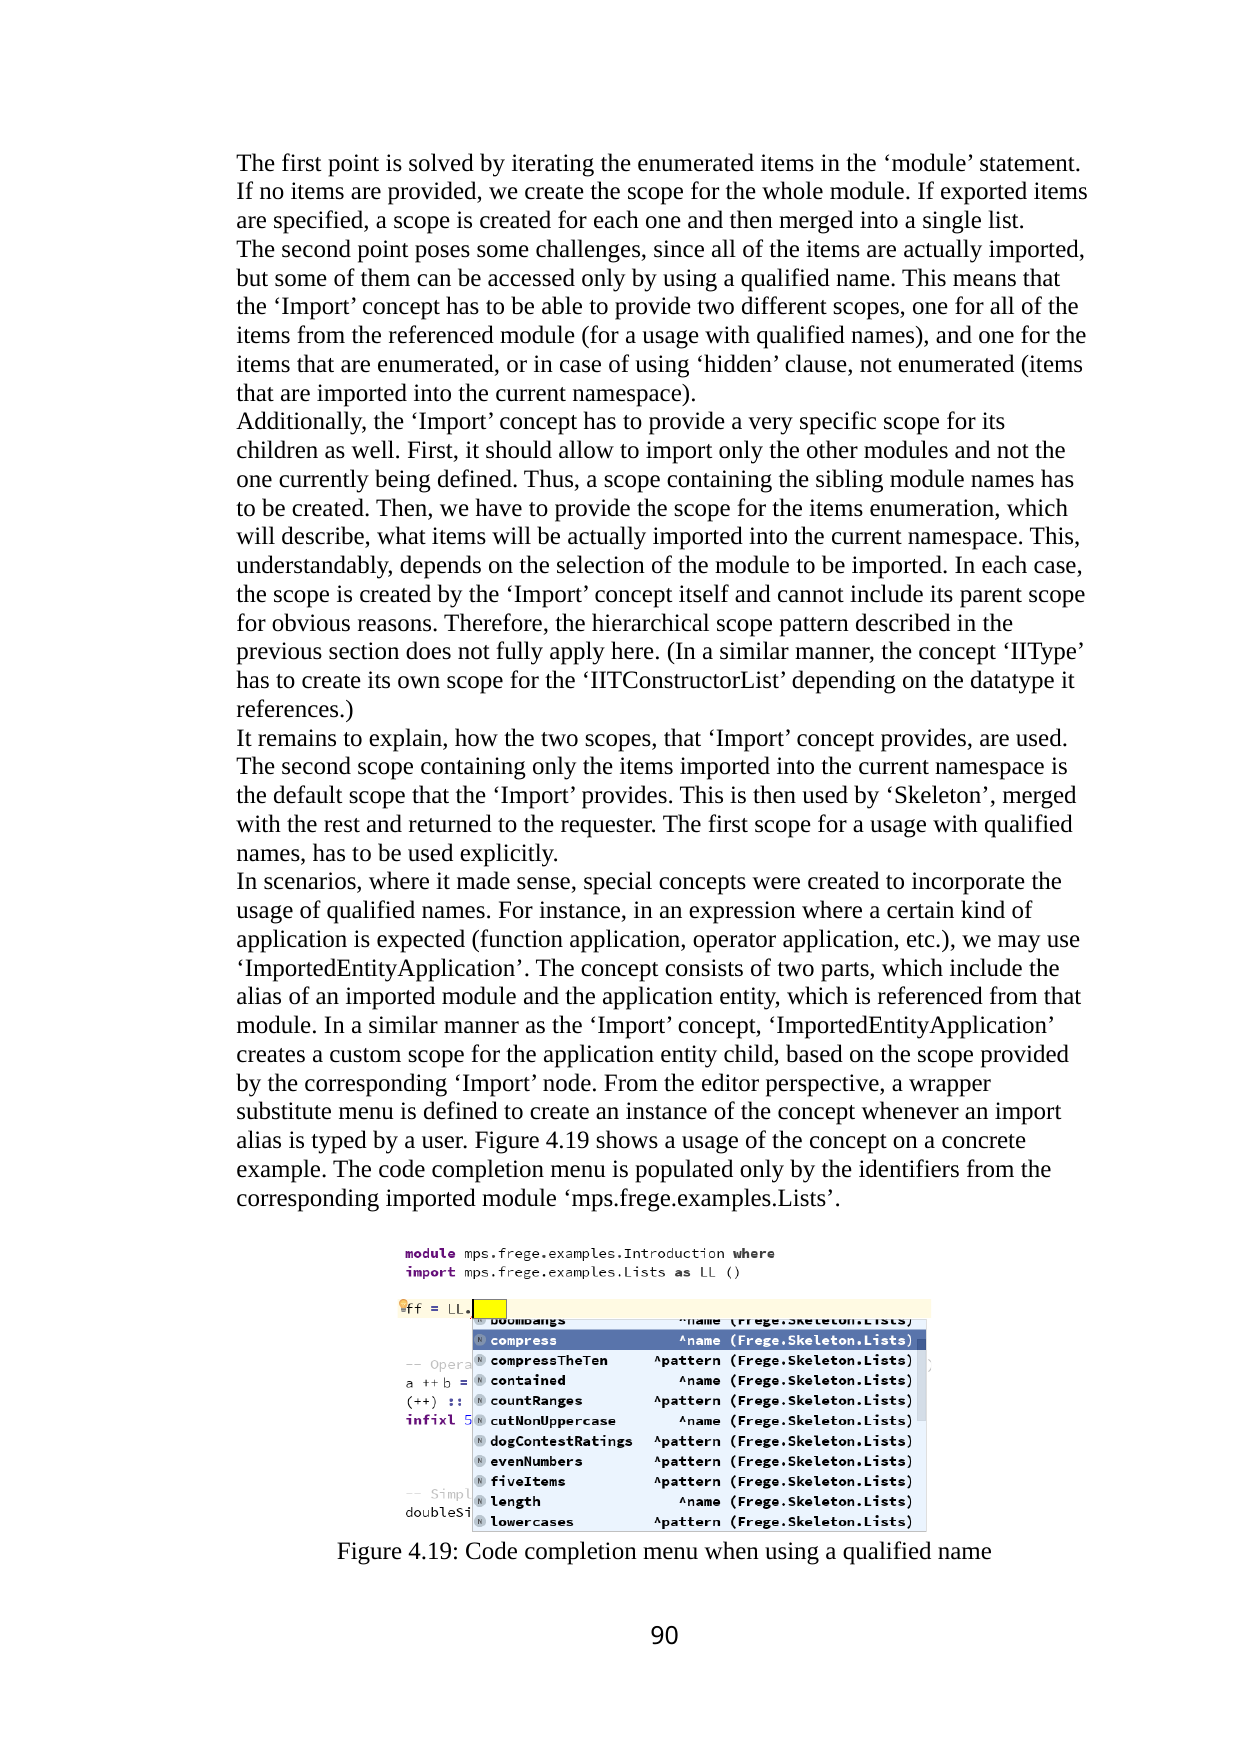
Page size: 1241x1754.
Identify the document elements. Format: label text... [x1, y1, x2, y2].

text Additionally, the ‘Import’ concept has to provide a very specific scope for its children as well. First, it should allow to import only the other modules and not the one currently being defined. Thus, a scope containing the sibling module names has to be created. Then, we have to provide the scope for the items enumeration, which will describe, what items will be actually imported into the current namespace. This, understandably, depends on the selection of the module to be imported. In each case, the scope is created by the ‘Import’ concept itself and cannot include its parent scope for obvious reasons. Therefore, the hierarchical scope pattern described in the previous section does not fully apply here. (In a similar manner, the concept ‘IIType’ has to create its own scope for the ‘IITConstructorList’ depending on the datatype it references.) [236, 406, 1092, 723]
text Figure 4.19: Code completion menu when using a qualified name [236, 1536, 1092, 1564]
text It remains to explain, how the two scopes, that ‘Import’ concept provides, are used. [236, 723, 1092, 751]
text The second scope containing only the items imported into the current namespace is the default scope that the ‘Import’ provides. This is then used by ‘Skeleton’, merged with the rest and returned to the requester. The first scope for a usage with qualified names, has to be used explicitly. [236, 751, 1092, 866]
text In scenarios, where it made sense, special concepts were created to incorporate the usage of qualified names. For instance, in an expression where a certain kind of application is expected (function application, operator application, etc.), we may use ‘ImportedEntityApplication’. The concept consists of two parts, which include the alias of an imported module and the application entity, which is referenced from that module. In a similar manner as the ‘Import’ concept, ‘ImportedEntityApplication’ creates a custom scope for the application entity child, based on the scope provided by the corresponding ‘Import’ node. From the editor perspective, a wrapper substitute menu is defined to create an instance of the concept whenever an import alias is typed by a user. Figure 4.19 shows a usage of the concept on a concrete example. The code completion menu is populated only by the identifiers from the corresponding imported module ‘mps.frege.examples.Lists’. [236, 866, 1092, 1211]
picture [397, 1240, 932, 1536]
text The second point poses some challenges, since all of the items are actually imported, but some of them can be accessed only by using a qualified name. This means that the ‘Import’ concept has to be able to provide two different scopes, one for all of the items from the referenced module (for a usage with qualified names), and one for the items that are enumerated, or in case of using ‘hidden’ clause, not enumerated (items that are imported into the current namespace). [236, 234, 1092, 406]
text The first point is solved by iterating the enumerated items in the ‘module’ statement. If no items are provided, we create the scope for the whole module. If exported items are specified, a scope is created for each one and then merged into a single list. [236, 148, 1092, 234]
